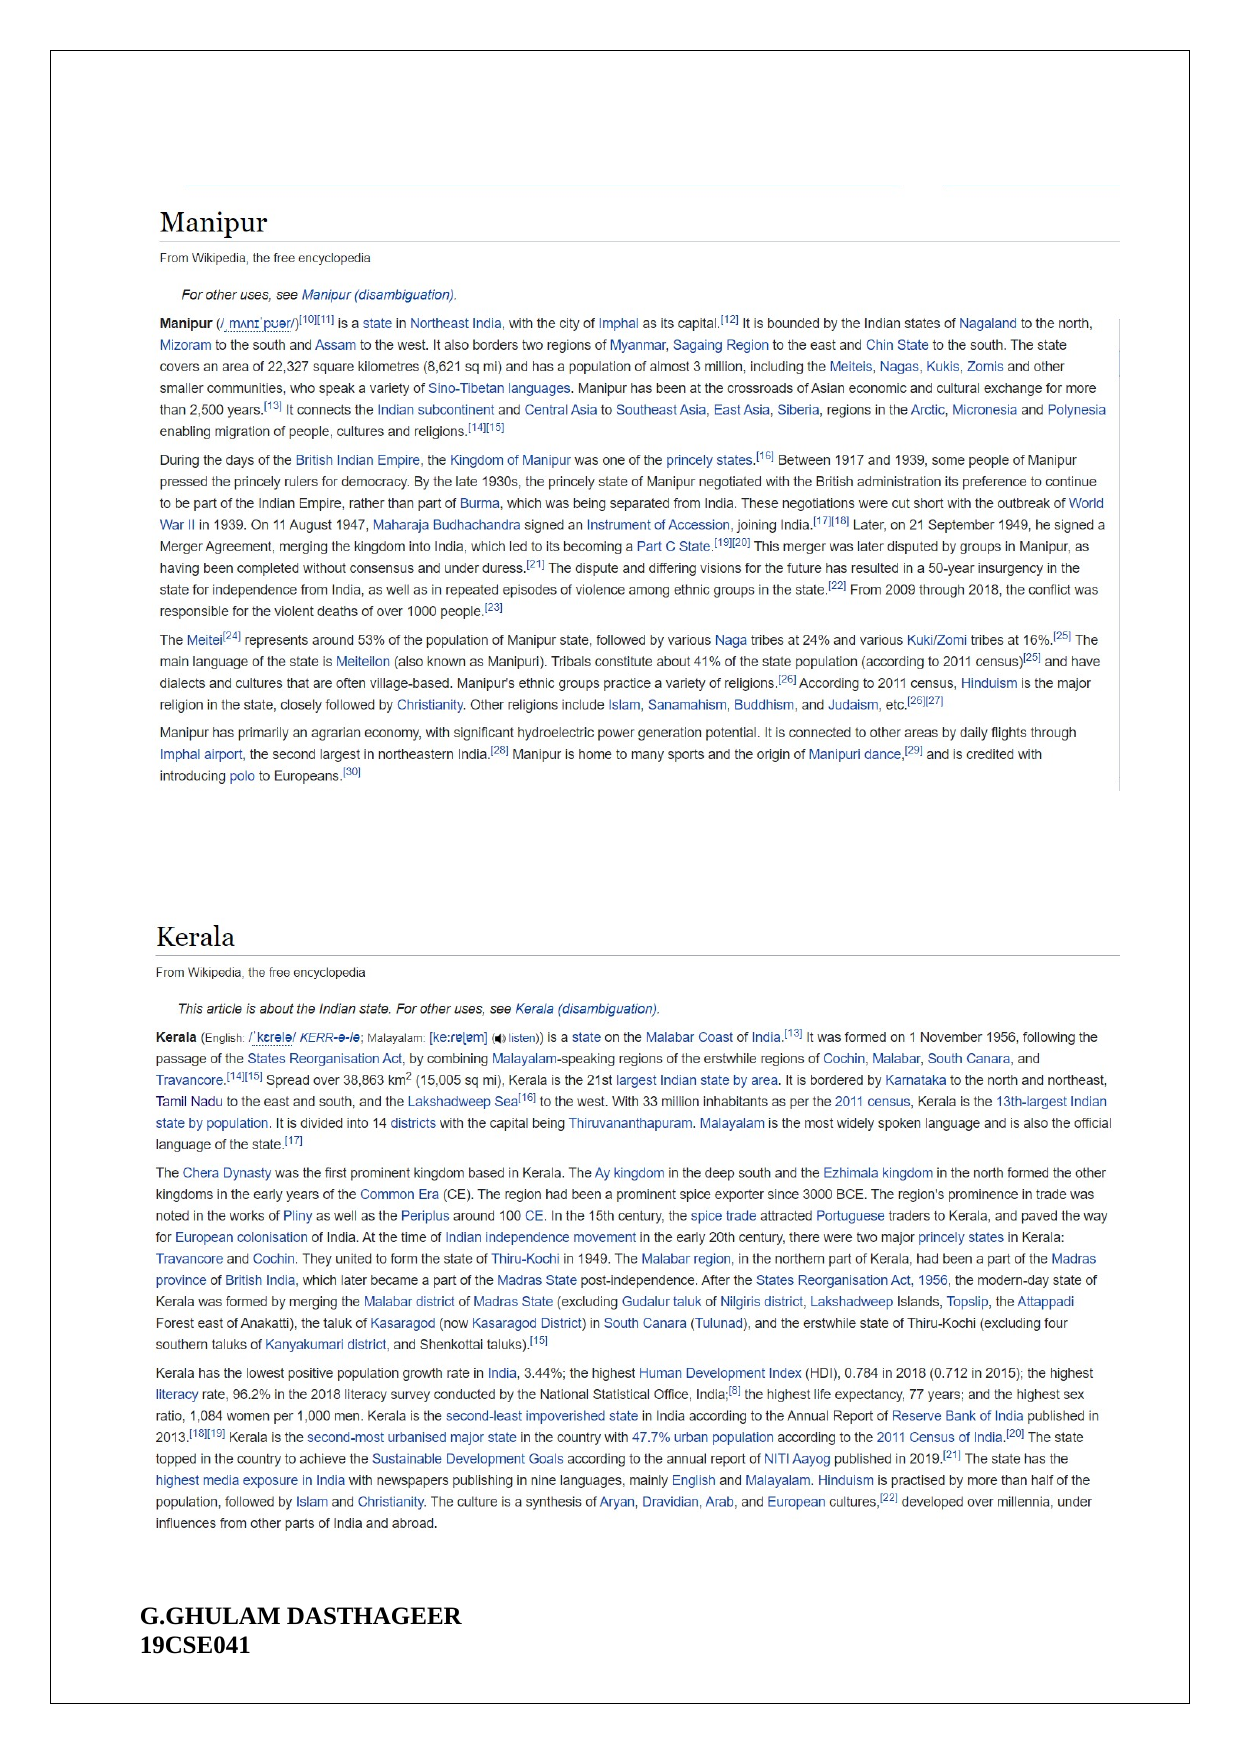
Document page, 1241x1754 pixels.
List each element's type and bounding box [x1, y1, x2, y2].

picture [139, 905, 1120, 1539]
picture [139, 185, 1120, 791]
